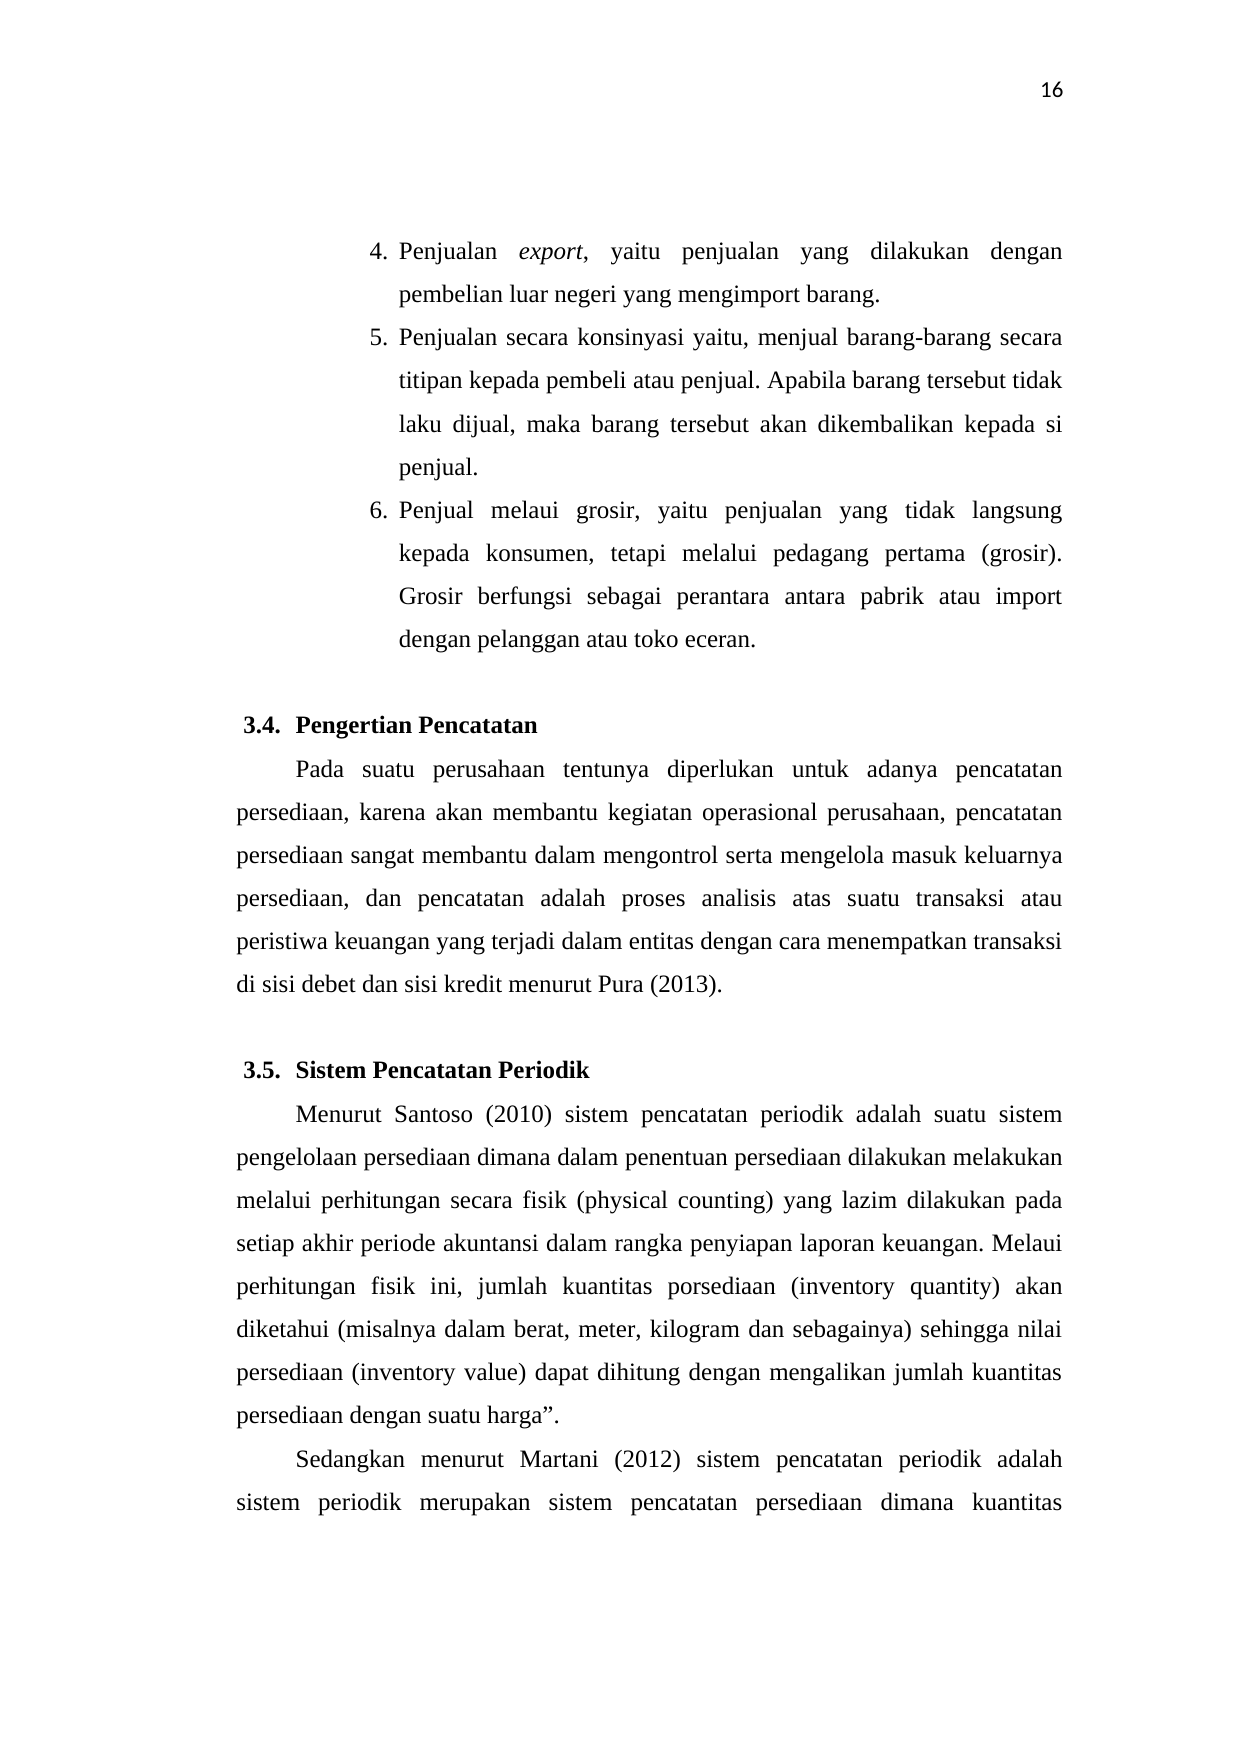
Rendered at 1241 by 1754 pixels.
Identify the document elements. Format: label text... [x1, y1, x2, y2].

list Penjualan secara konsinyasi yaitu, menjual barang-barang secara titipan kepada pembeli atau penjual. Apabila barang tersebut tidak laku dijual, maka barang tersebut akan dikembalikan kepada si penjual. [369, 322, 1063, 481]
list Menurut Santoso (2010) sistem pencatatan periodik adalah suatu sistem pengelolaan persediaan dimana dalam penentuan persediaan dilakukan melakukan melalui perhitungan secara fisik (physical counting) yang lazim dilakukan pada setiap akhir periode akuntansi dalam rangka penyiapan laporan keuangan. Melaui perhitungan fisik ini, jumlah kuantitas porsediaan (inventory quantity) akan diketahui (misalnya dalam berat, meter, kilogram dan sebagainya) sehingga nilai persediaan (inventory value) dapat dihitung dengan mengalikan jumlah kuantitas persediaan dengan suatu harga”. [236, 1099, 1063, 1429]
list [236, 1444, 1063, 1516]
list Pada suatu perusahaan tentunya diperlukan untuk adanya pencatatan persediaan, karena akan membantu kegiatan operasional perusahaan, pencatatan persediaan sangat membantu dalam mengontrol serta mengelola masuk keluarnya persediaan, dan pencatatan adalah proses analisis atas suatu transaksi atau peristiwa keuangan yang terjadi dalam entitas dengan cara menempatkan transaksi di sisi debet dan sisi kredit menurut Pura (2013). [236, 754, 1063, 998]
list Pengertian Pencatatan [243, 711, 1063, 739]
list Penjualan export, yaitu penjualan yang dilakukan dengan pembelian luar negeri yang mengimport barang. [369, 236, 1063, 308]
list Penjual melaui grosir, yaitu penjualan yang tidak langsung kepada konsumen, tetapi melalui pedagang pertama (grosir). Grosir berfungsi sebagai perantara antara pabrik atau import dengan pelanggan atau toko eceran. [369, 495, 1063, 653]
list Sistem Pencatatan Periodik [243, 1056, 1063, 1084]
